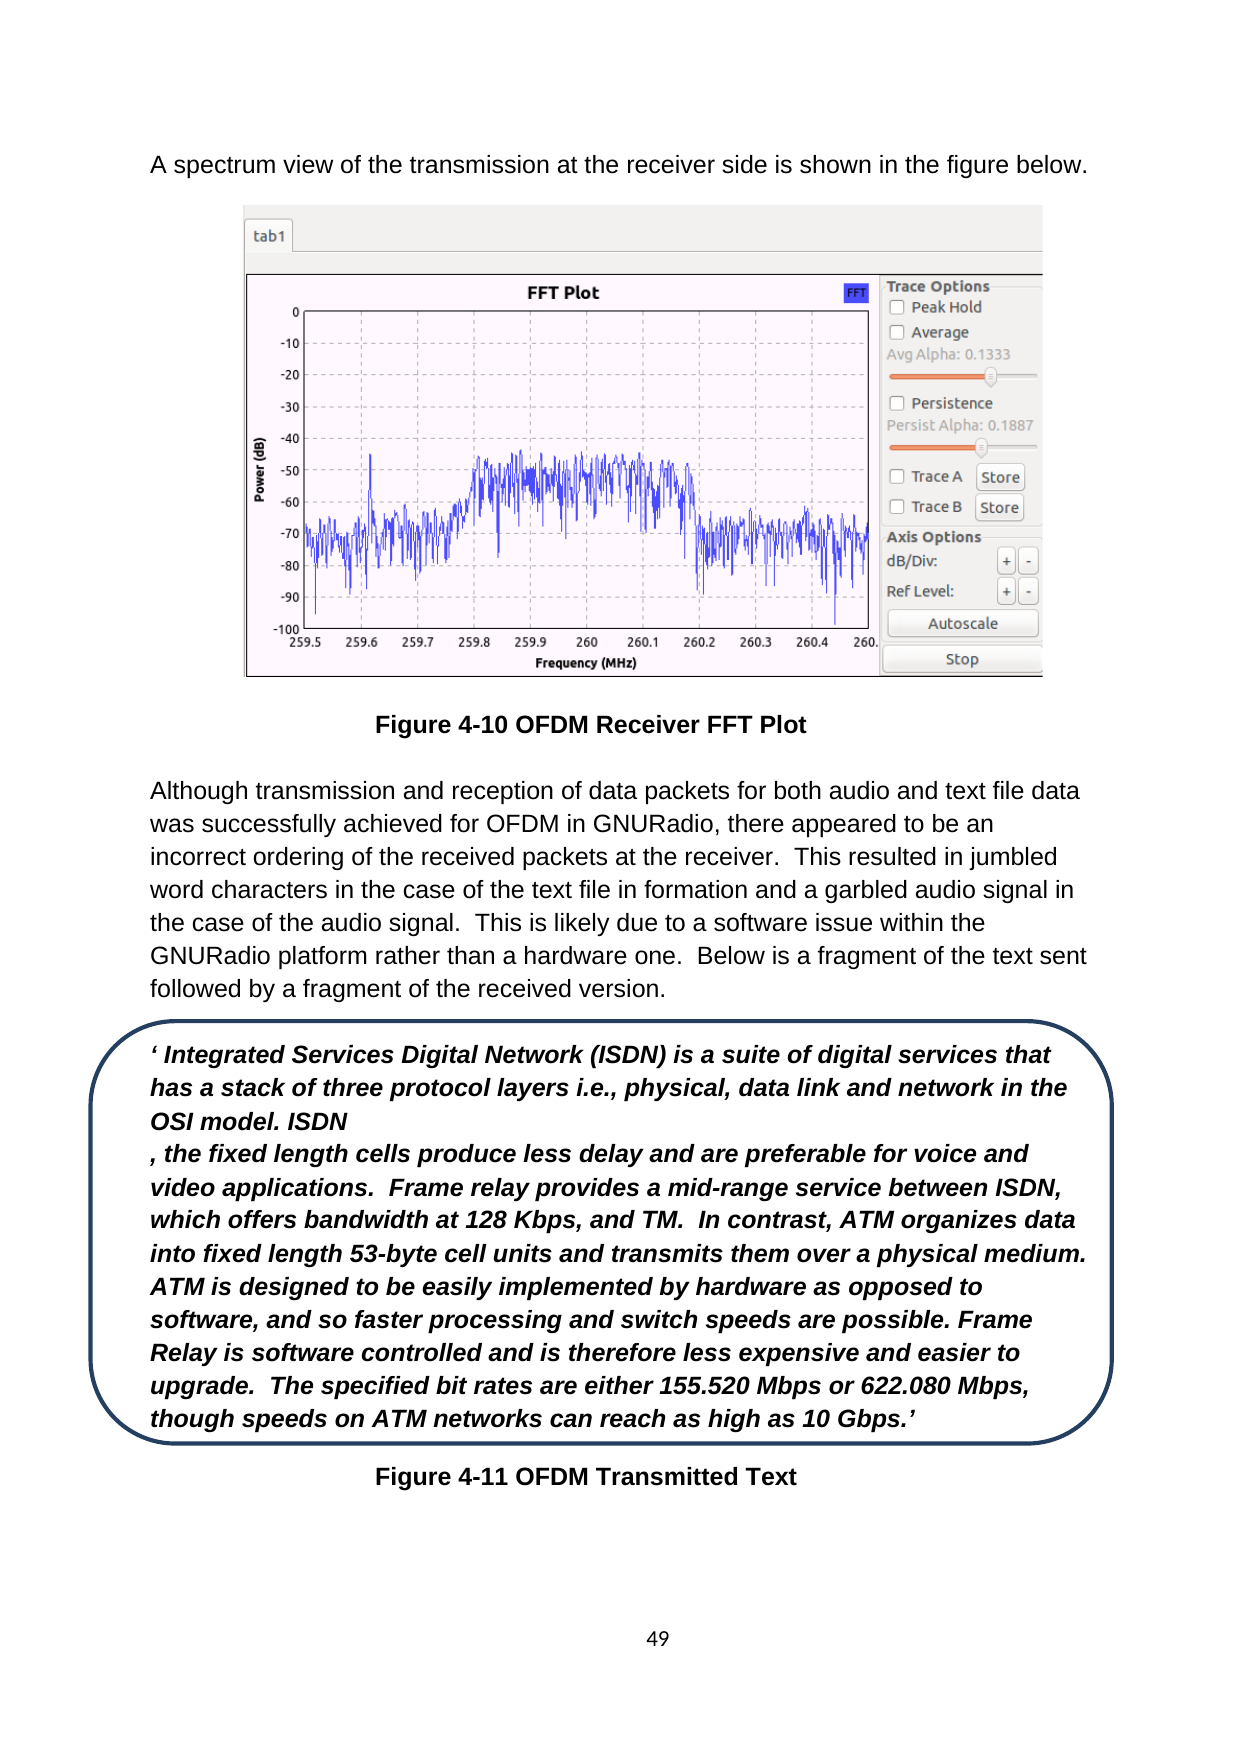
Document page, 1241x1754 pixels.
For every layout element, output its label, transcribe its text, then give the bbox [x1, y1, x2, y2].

text ‘ Integrated Services Digital Network (ISDN) is a suite of digital services that has a stack of three protocol layers i.e., physical, data link and network in the OSI model. ISDN [150, 1040, 1090, 1135]
text , the fixed length cells produce less delay and are preferable for voice and video applications. Frame relay provides a mid-range service between ISDN, which offers bandwidth at 128 Kbps, and TM. In contrast, ATM organizes data into fixed length 53-byte cell units and transmits them over a physical medium. ATM is designed to be easily implemented by hardware as opposed to software, and so faster processing and switch speeds are possible. Frame Relay is software controlled and is therefore less expensive and easier to upgrade. The specified bit rates are either 155.520 Mbps or 622.080 Mbps, though speeds on ATM networks can reach as high as 10 Gbps.’ [150, 1139, 1090, 1432]
text A spectrum view of the transmission at the receiver side is shown in the figure below. [150, 150, 1090, 179]
picture [243, 205, 1043, 677]
text Although transmission and reception of data packets for both audio and text file data was successfully achieved for OFDM in GNURadio, there appeared to be an incorrect ordering of the received packets at the receiver. This resulted in jumbled word characters in the case of the text file in formation and a garbled audio signal in the case of the audio signal. This is likely due to a software issue within the GNURadio platform rather than a hardware one. Below is a fragment of the text sent followed by a fragment of the received version. [150, 776, 1090, 1003]
text Figure 4-11 OFDM Transmitted Text [300, 1462, 1090, 1490]
